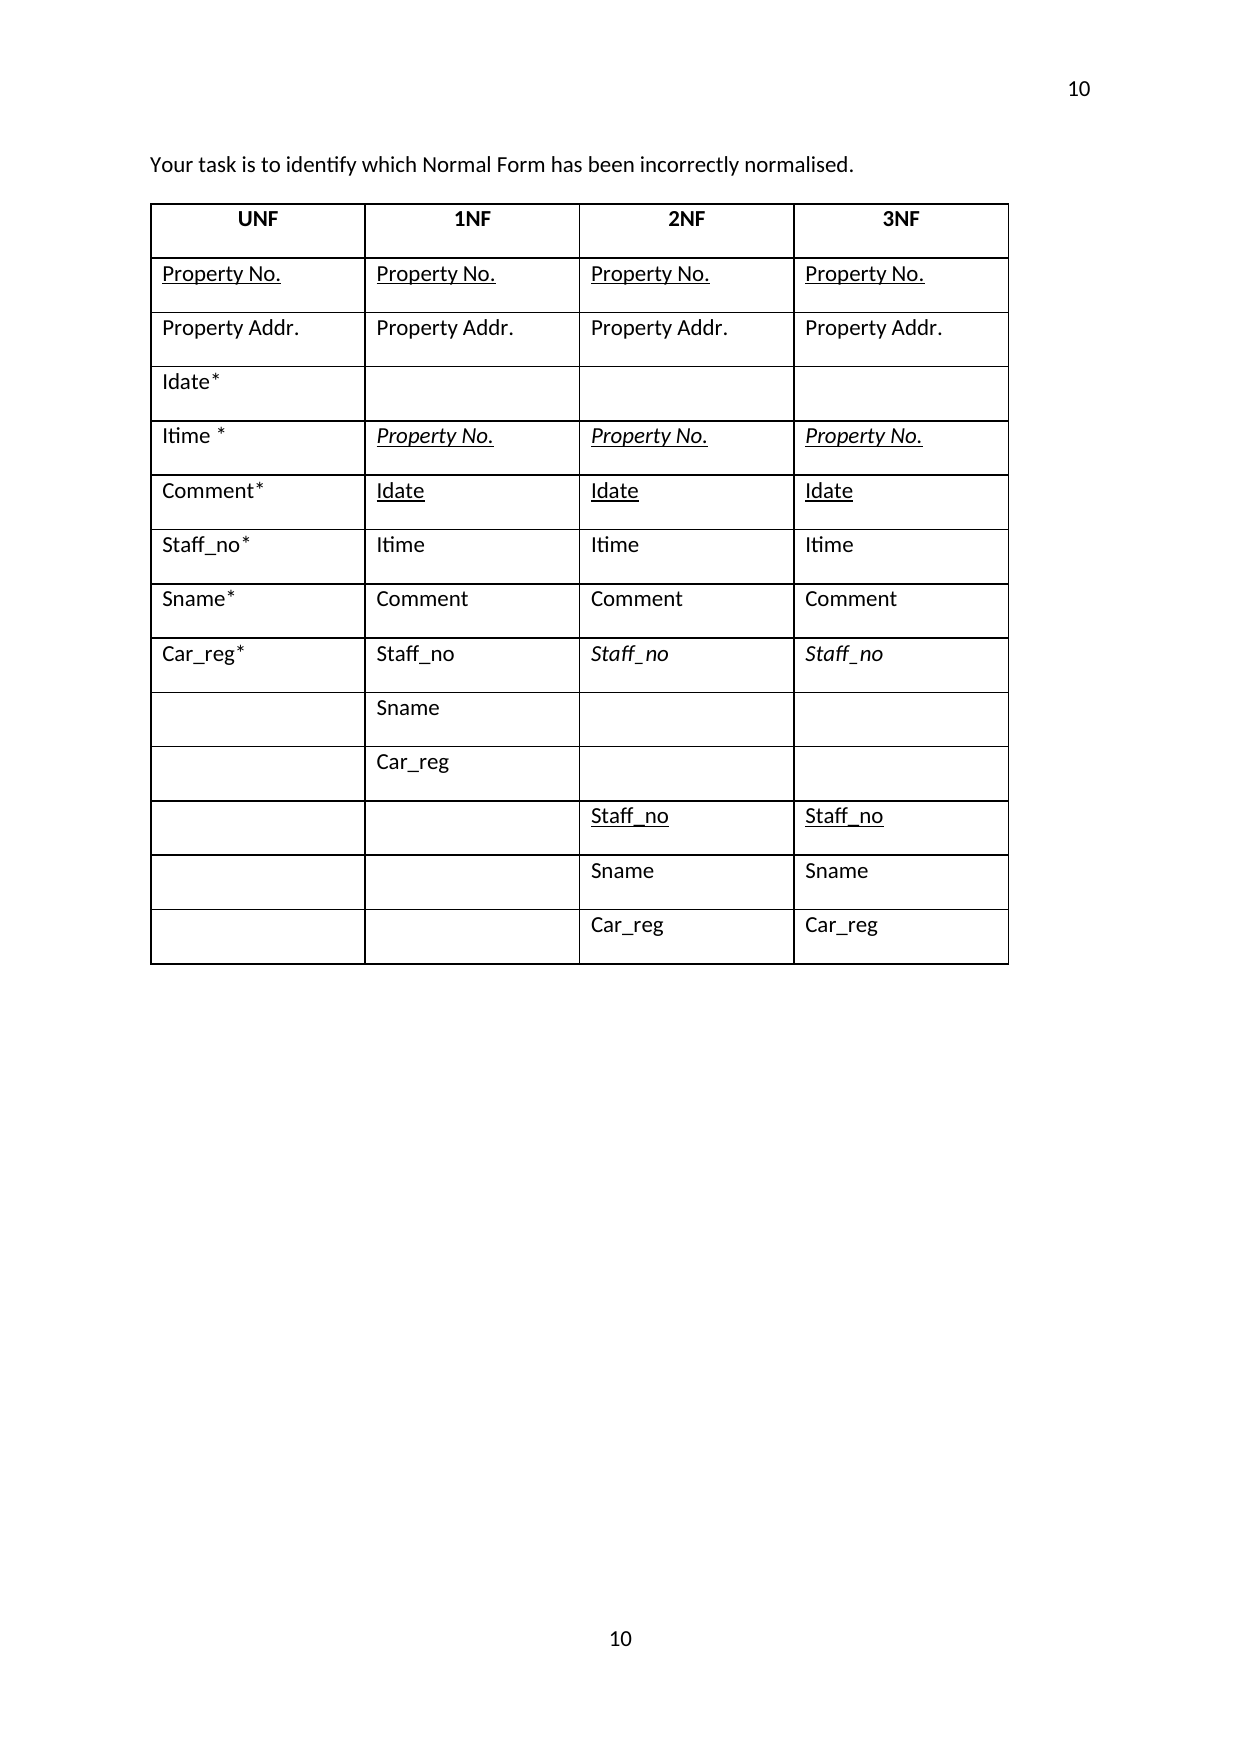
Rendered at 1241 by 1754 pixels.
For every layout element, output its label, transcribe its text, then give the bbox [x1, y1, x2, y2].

table_cell Property No. [152, 259, 364, 312]
table_header 1NF [366, 205, 579, 257]
text Your task is to identify which Normal Form has been incorrectly normalised. [150, 150, 1090, 178]
table_cell Car_reg [366, 747, 579, 800]
table_cell Property Addr. [795, 313, 1008, 366]
table_cell Comment* [152, 476, 364, 529]
table_cell Property Addr. [580, 313, 793, 366]
table_cell Idate* [152, 367, 364, 420]
table_cell Itime [366, 530, 579, 583]
table_cell [152, 747, 364, 800]
table_cell [152, 802, 364, 854]
table_cell Comment [580, 585, 793, 637]
table_cell Car_reg [580, 910, 793, 963]
table_header 3NF [795, 205, 1008, 257]
table_cell Staff_no [795, 639, 1008, 691]
table_cell Idate [366, 476, 579, 529]
table_cell Sname [366, 693, 579, 746]
table_cell Property No. [366, 422, 579, 474]
table_cell [580, 747, 793, 800]
table_cell Sname [795, 856, 1008, 908]
table_cell Comment [795, 585, 1008, 637]
table_cell Itime [795, 530, 1008, 583]
table_cell Idate [795, 476, 1008, 529]
table_cell Property No. [366, 259, 579, 312]
table_cell [795, 367, 1008, 420]
table_cell [152, 856, 364, 908]
table_cell Sname* [152, 585, 364, 637]
table_cell [366, 802, 579, 854]
table_cell Car_reg* [152, 639, 364, 691]
table_cell Property No. [580, 422, 793, 474]
table_cell Car_reg [795, 910, 1008, 963]
table_cell Comment [366, 585, 579, 637]
table_cell Property No. [795, 259, 1008, 312]
table_cell [795, 747, 1008, 800]
table_cell Idate [580, 476, 793, 529]
table_cell [366, 856, 579, 908]
table_cell [795, 693, 1008, 746]
table_header 2NF [580, 205, 793, 257]
table_cell [580, 367, 793, 420]
table_cell [580, 693, 793, 746]
table_cell [366, 910, 579, 963]
table_cell [152, 693, 364, 746]
table_cell [366, 367, 579, 420]
table_cell Property Addr. [366, 313, 579, 366]
table_cell Property No. [795, 422, 1008, 474]
table_cell Property No. [580, 259, 793, 312]
table_cell [152, 910, 364, 963]
table_header UNF [152, 205, 364, 257]
table_cell Staff_no [366, 639, 579, 691]
table_cell Staff_no* [152, 530, 364, 583]
table_cell Staff_no [580, 802, 793, 854]
table_cell Staff_no [580, 639, 793, 691]
table_cell Itime [580, 530, 793, 583]
table_cell Staff_no [795, 802, 1008, 854]
table_cell Itime * [152, 422, 364, 474]
table_cell Property Addr. [152, 313, 364, 366]
table_cell Sname [580, 856, 793, 908]
